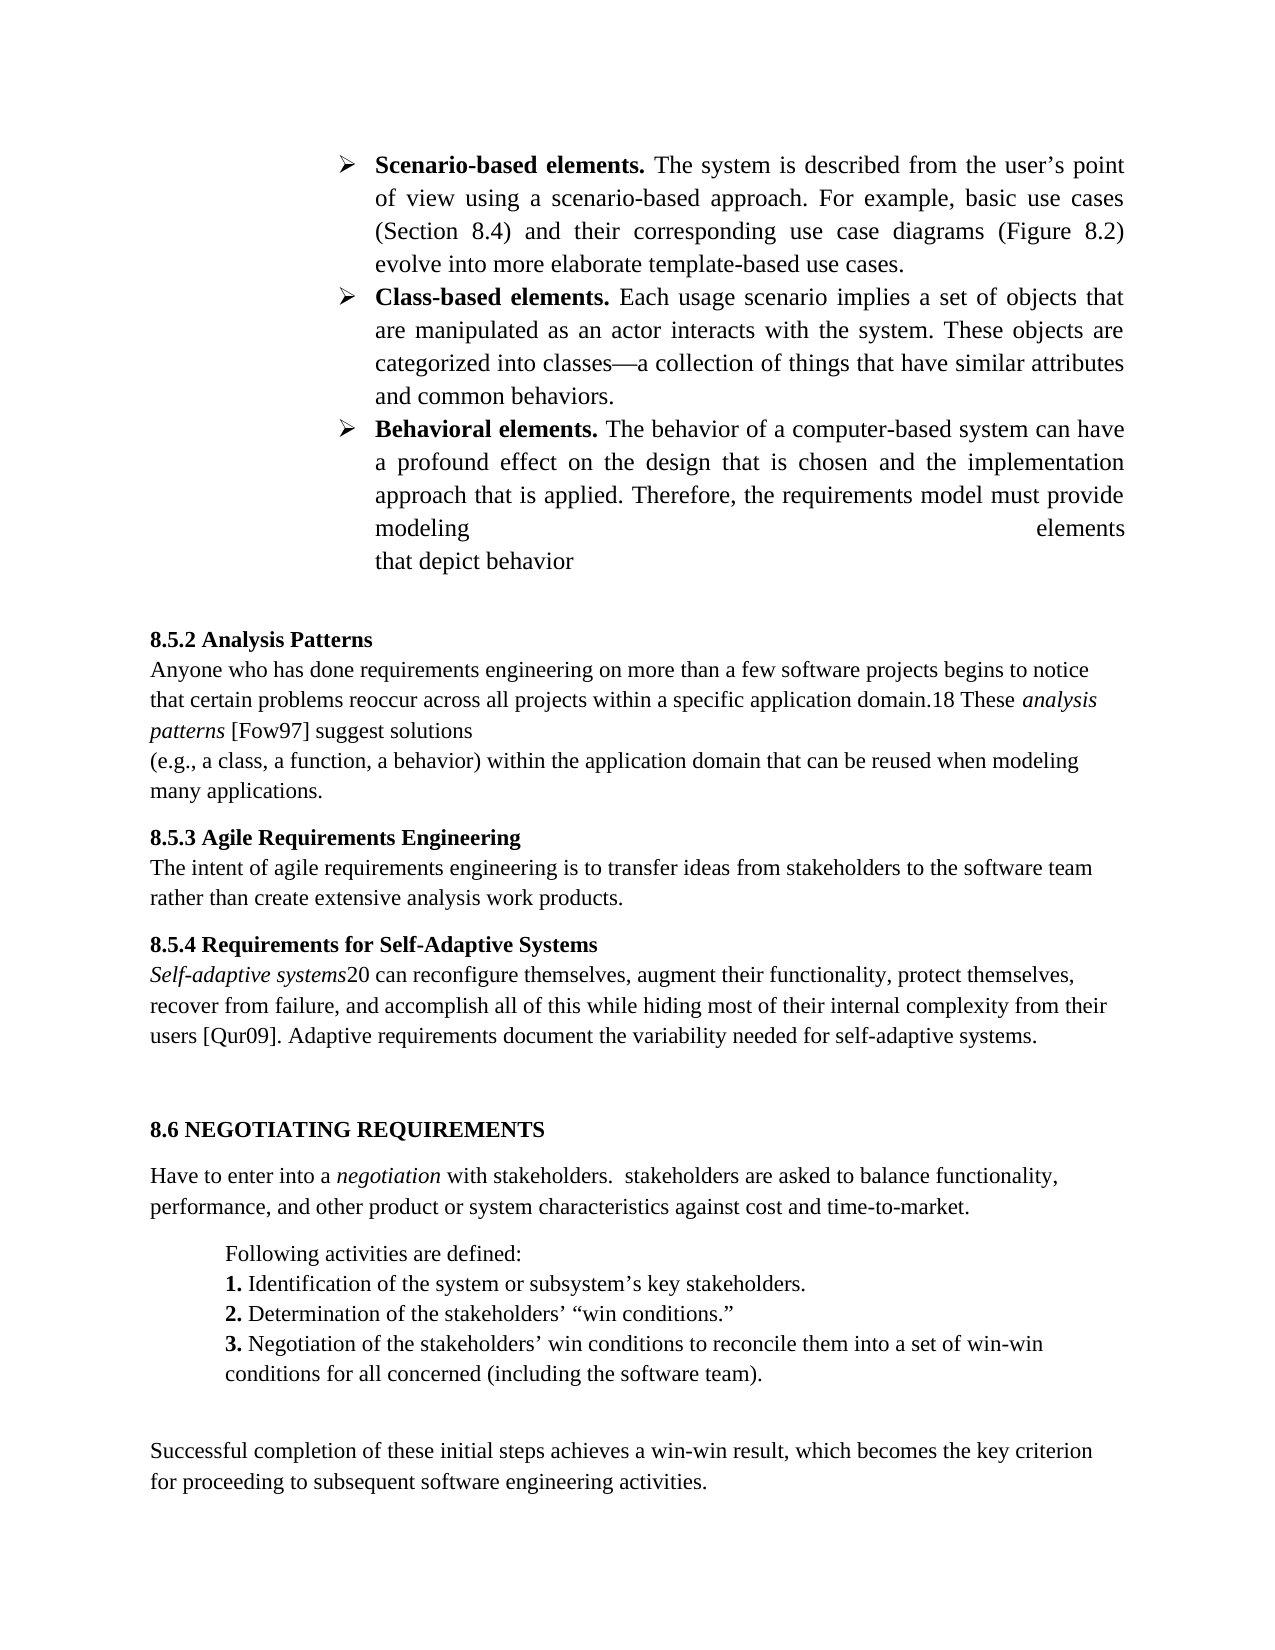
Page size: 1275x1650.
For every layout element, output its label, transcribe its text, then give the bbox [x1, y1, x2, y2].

text Have to enter into a negotiation with stakeholders. stakeholders are asked to balance functionality, performance, and other product or system characteristics against cost and time-to-market. [150, 1163, 1125, 1219]
list Class-based elements. Each usage scenario implies a set of objects that are manipulated as an actor interacts with the system. These objects are categorized into classes—a collection of things that have similar attributes and common behaviors. [337, 282, 1125, 410]
list Scenario-based elements. The system is described from the user’s point of view using a scenario-based approach. For example, basic use cases (Section 8.4) and their corresponding use case diagrams (Figure 8.2) evolve into more elaborate template-based use cases. [337, 150, 1125, 278]
text 8.5.4 Requirements for Self-Adaptive Systems Self-adaptive systems20 can reconfigure themselves, augment their functionality, protect themselves, recover from failure, and accomplish all of this while hiding most of their internal complexity from their users [Qur09]. Adaptive requirements document the variability needed for self-adaptive systems. [150, 931, 1125, 1048]
list Behavioral elements. The behavior of a computer-based system can have a profound effect on the design that is chosen and the implementation approach that is applied. Therefore, the requirements model must provide modeling elements that depict behavior [337, 414, 1125, 575]
text 8.6 NEGOTIATING REQUIREMENTS [150, 1116, 1125, 1142]
text 8.5.2 Analysis Patterns Anyone who has done requirements engineering on more than a few software projects begins to notice that certain problems reoccur across all projects within a specific application domain.18 These analysis patterns [Fow97] suggest solutions (e.g., a class, a function, a behavior) within the application domain that can be reused when modeling many applications. [150, 626, 1125, 803]
text 8.5.3 Agile Requirements Engineering The intent of agile requirements engineering is to transfer ideas from stakeholders to the software team rather than create extensive analysis work products. [150, 824, 1125, 911]
text Following activities are defined: 1. Identification of the system or subsystem’s key stakeholders. 2. Determination of the stakeholders’ “win conditions.” 3. Negotiation of the stakeholders’ win conditions to reconcile them into a set of win-win conditions for all concerned (including the software team). [225, 1240, 1125, 1387]
text Successful completion of these initial steps achieves a win-win result, which becomes the key criterion for proceeding to subsequent software engineering activities. [150, 1407, 1125, 1494]
